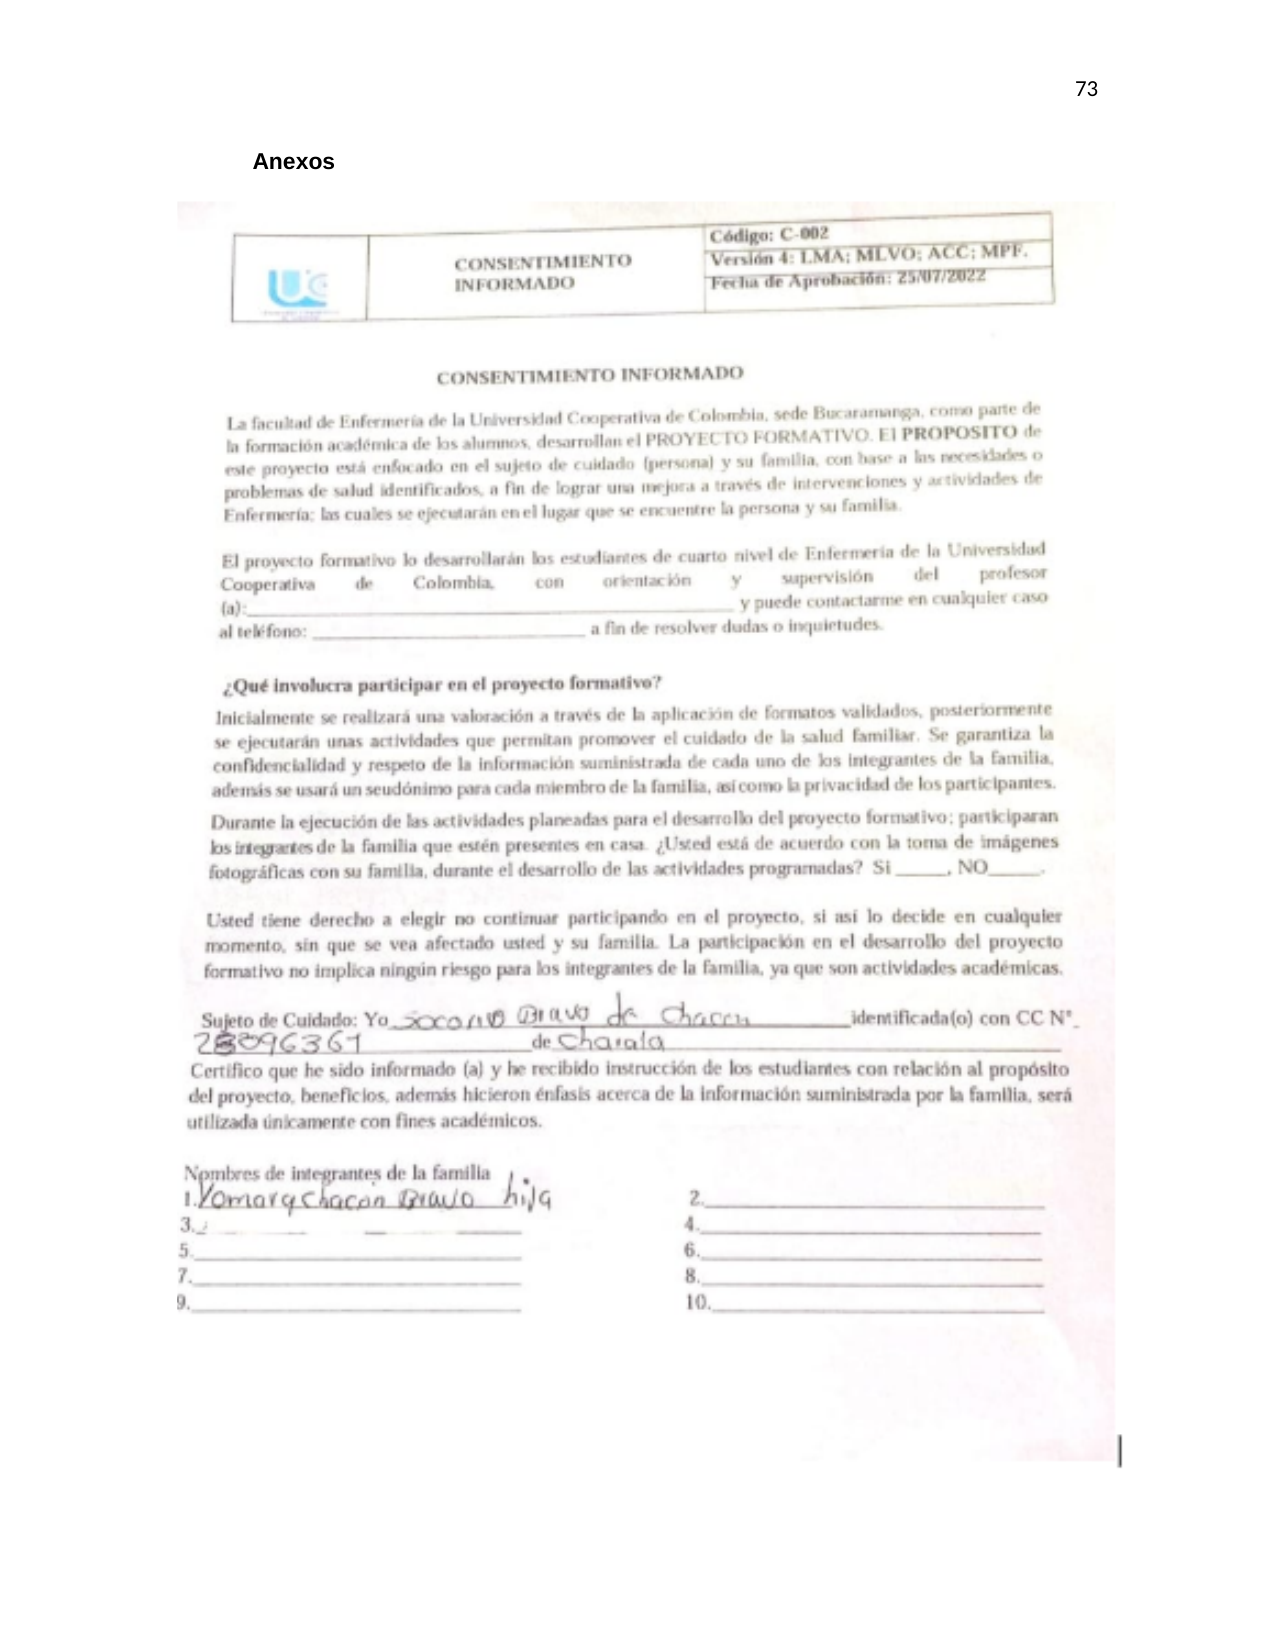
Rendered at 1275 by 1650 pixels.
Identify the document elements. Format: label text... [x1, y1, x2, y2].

picture [177, 200, 1142, 1477]
subtitle Anexos [177, 148, 1098, 174]
